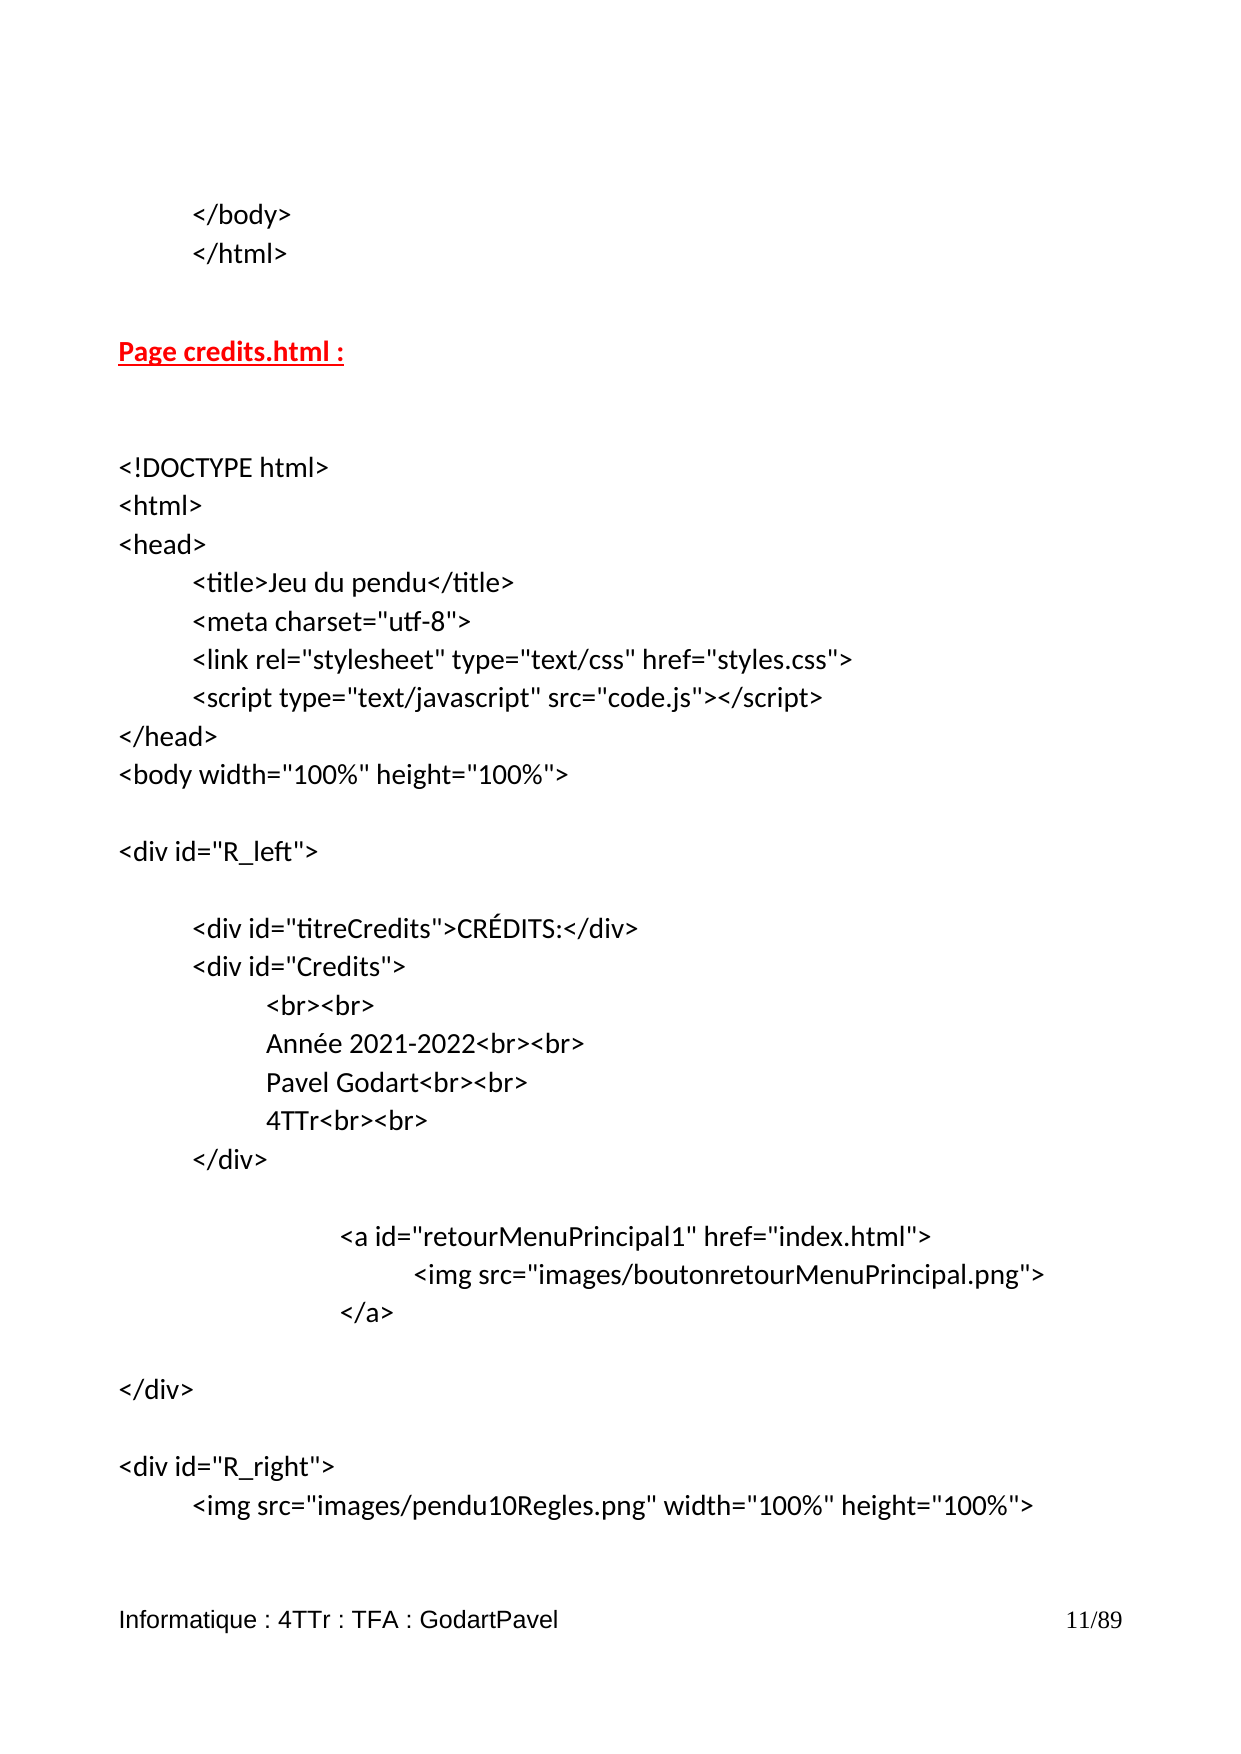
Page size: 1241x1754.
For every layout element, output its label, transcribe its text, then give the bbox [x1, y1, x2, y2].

text Page credits.html : [118, 333, 1123, 369]
text <meta charset="utf-8"> [118, 603, 1123, 638]
text </div> [118, 1141, 1123, 1176]
text <title>Jeu du pendu</title> [118, 564, 1123, 600]
text </head> [118, 718, 1123, 753]
text <div id="Credits"> [118, 948, 1123, 984]
text Pavel Godart<br><br> [118, 1064, 1123, 1099]
text <link rel="stylesheet" type="text/css" href="styles.css"> [118, 641, 1123, 677]
text <!DOCTYPE html> [118, 449, 1123, 484]
text <html> [118, 487, 1123, 523]
text </div> [118, 1371, 1123, 1407]
text </html> [118, 235, 1123, 270]
text <div id="titreCredits">CRÉDITS:</div> [118, 910, 1123, 946]
text <br><br> [118, 987, 1123, 1023]
text <img src="images/boutonretourMenuPrincipal.png"> [118, 1256, 1123, 1292]
text <body width="100%" height="100%"> [118, 756, 1123, 792]
text <script type="text/javascript" src="code.js"></script> [118, 679, 1123, 715]
text <div id="R_left"> [118, 833, 1123, 869]
text <a id="retourMenuPrincipal1" href="index.html"> [118, 1218, 1123, 1253]
text <head> [118, 526, 1123, 561]
text <div id="R_right"> [118, 1448, 1123, 1484]
text </body> [118, 196, 1123, 232]
text Année 2021-2022<br><br> [118, 1025, 1123, 1061]
text 4TTr<br><br> [118, 1102, 1123, 1138]
text <img src="images/pendu10Regles.png" width="100%" height="100%"> [118, 1487, 1123, 1522]
text </a> [118, 1294, 1123, 1330]
